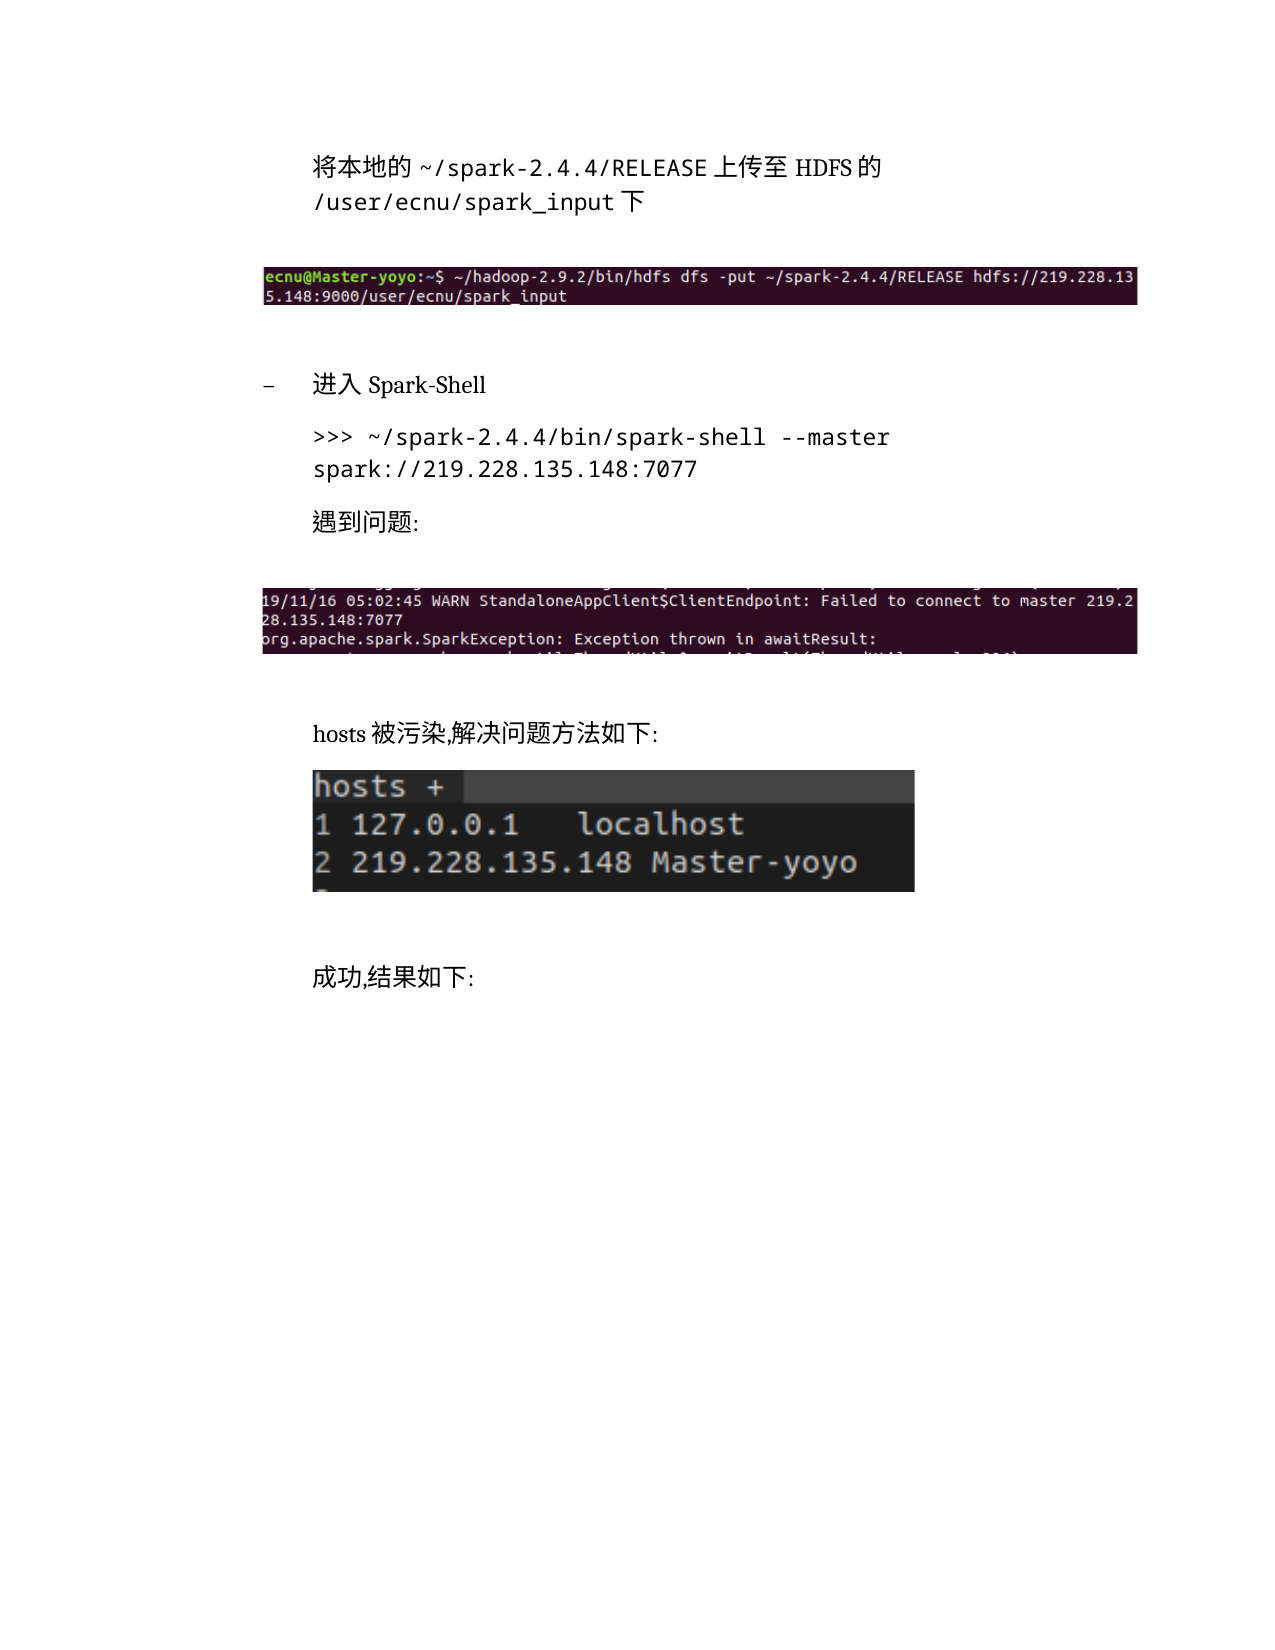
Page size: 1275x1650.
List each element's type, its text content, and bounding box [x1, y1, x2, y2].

list >>> ~/spark-2.4.4/bin/spark-shell --master spark://219.228.135.148:7077 [262, 421, 1087, 484]
picture [312, 770, 915, 892]
list 进入 Spark-Shell [262, 366, 1087, 401]
picture [262, 267, 1138, 305]
list 成功,结果如下: [262, 960, 1087, 994]
list 遇到问题: [262, 505, 1087, 539]
list hosts 被污染,解决问题方法如下: [262, 716, 1087, 750]
list 将本地的 ~/spark-2.4.4/RELEASE 上传至 HDFS 的 /user/ecnu/spark_input 下 [262, 150, 1087, 218]
picture [262, 588, 1138, 654]
